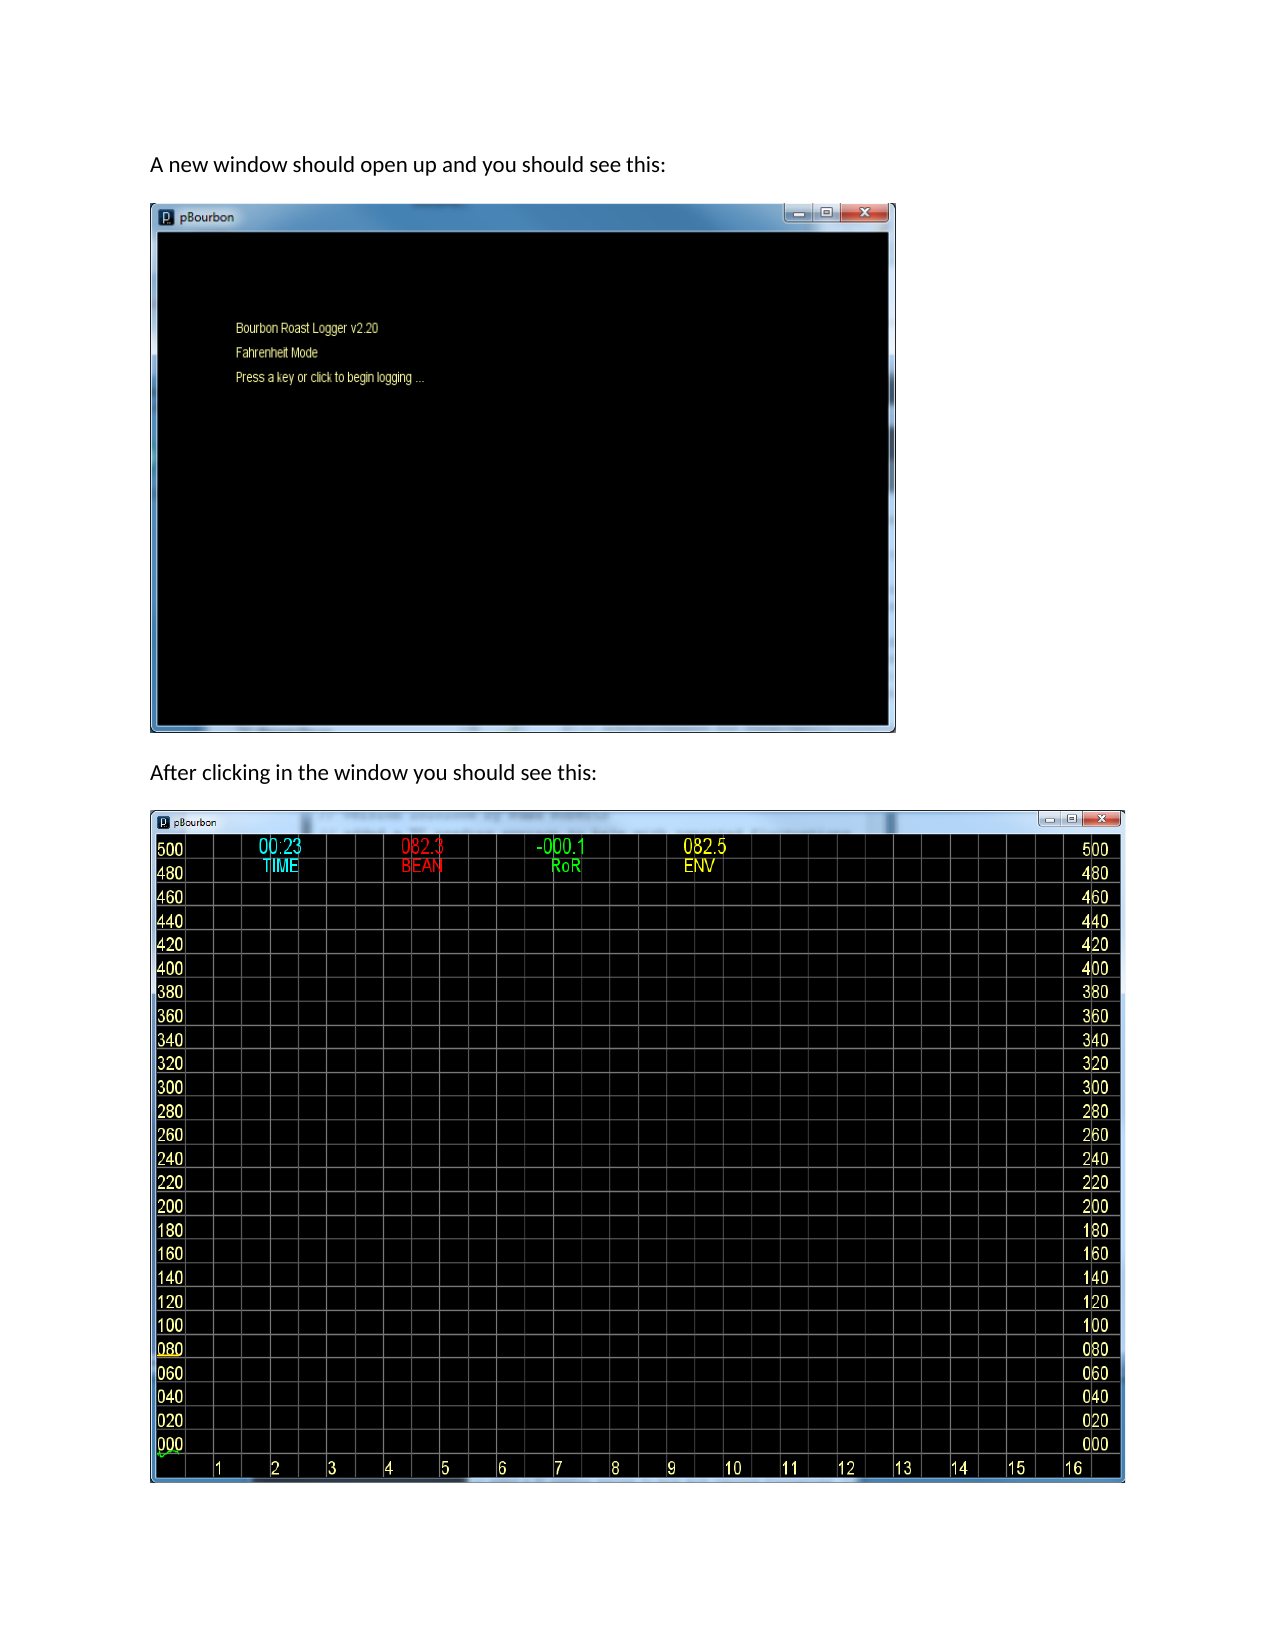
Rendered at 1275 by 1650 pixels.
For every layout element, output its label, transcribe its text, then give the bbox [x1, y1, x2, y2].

picture [150, 203, 896, 733]
text After clicking in the window you should see this: [150, 758, 1125, 786]
text A new window should open up and you should see this: [150, 150, 1125, 178]
picture [150, 810, 1125, 1483]
